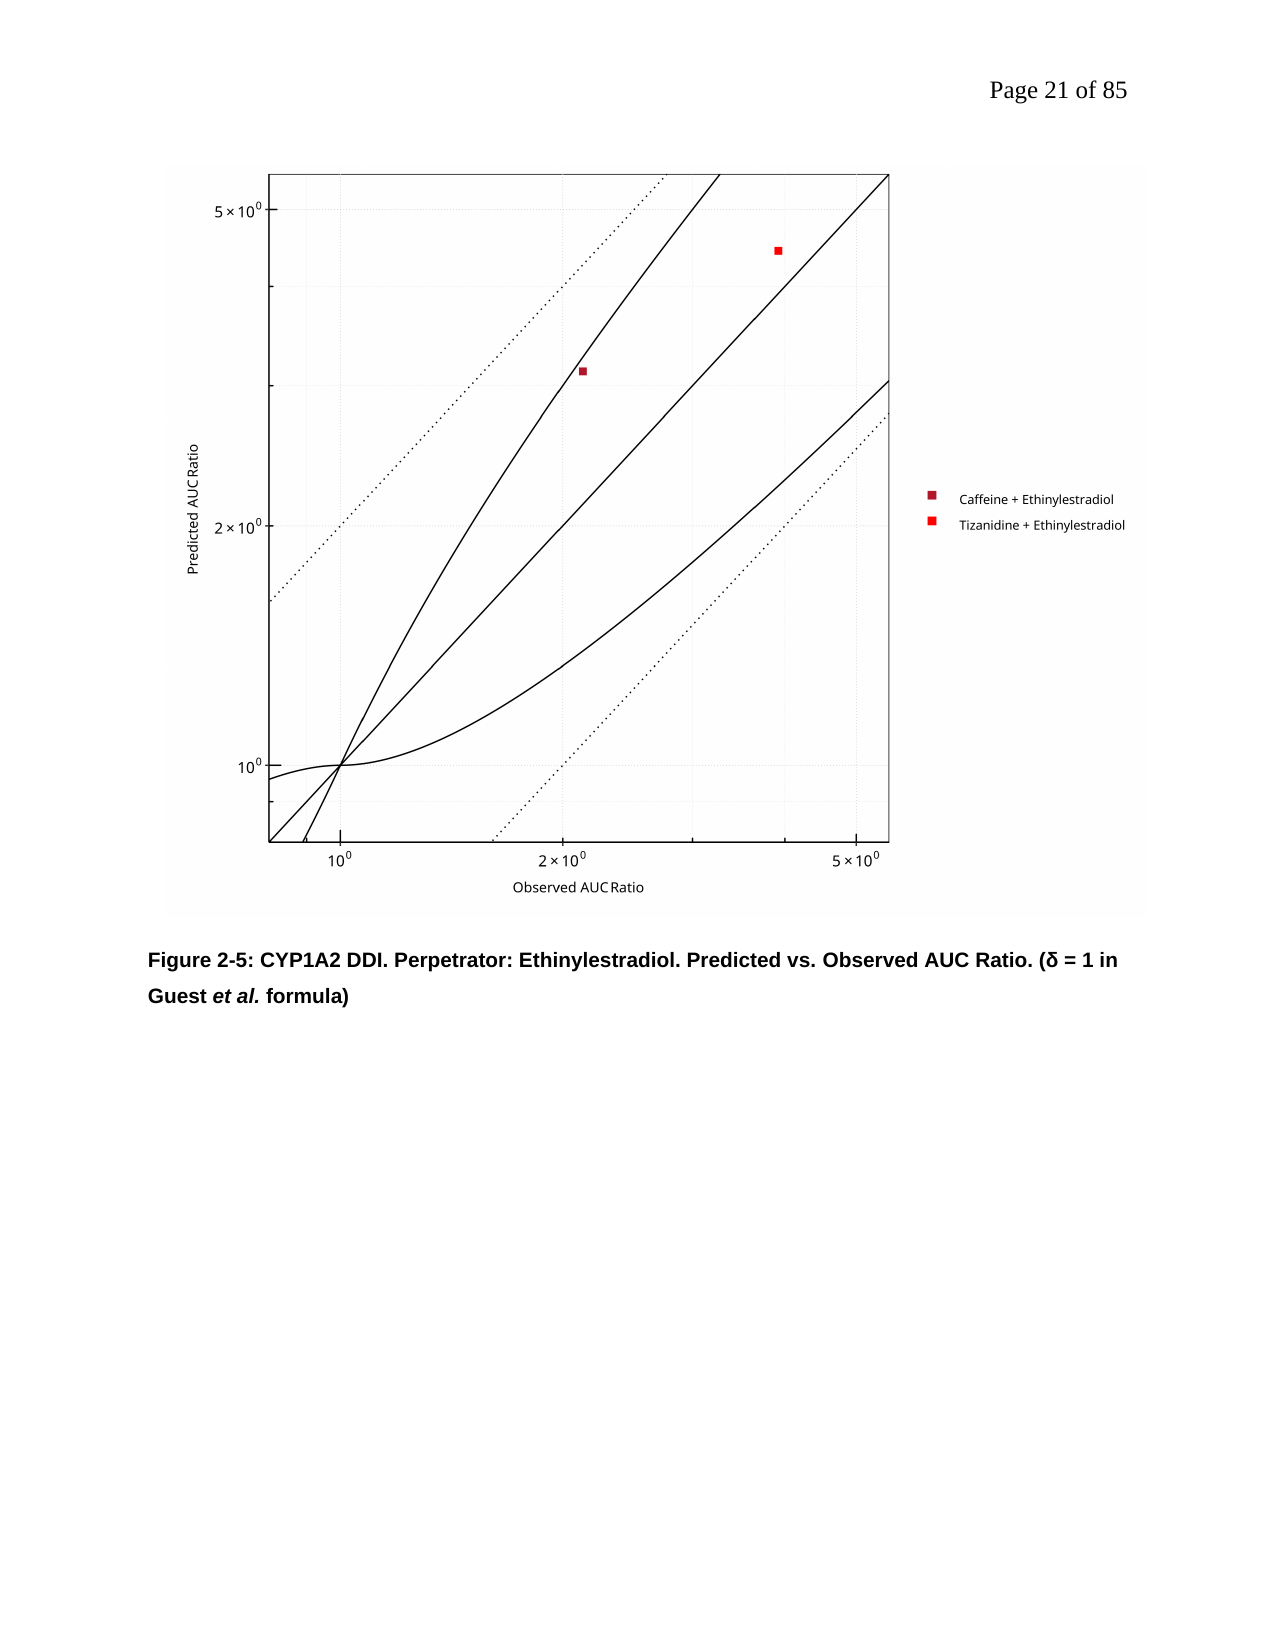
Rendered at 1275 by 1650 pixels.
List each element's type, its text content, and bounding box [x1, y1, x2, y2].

text Figure 2-5: CYP1A2 DDI. Perpetrator: Ethinylestradiol. Predicted vs. Observed AUC Ratio. (δ = 1 in Guest et al. formula) [148, 948, 1127, 1008]
picture [166, 166, 1146, 917]
